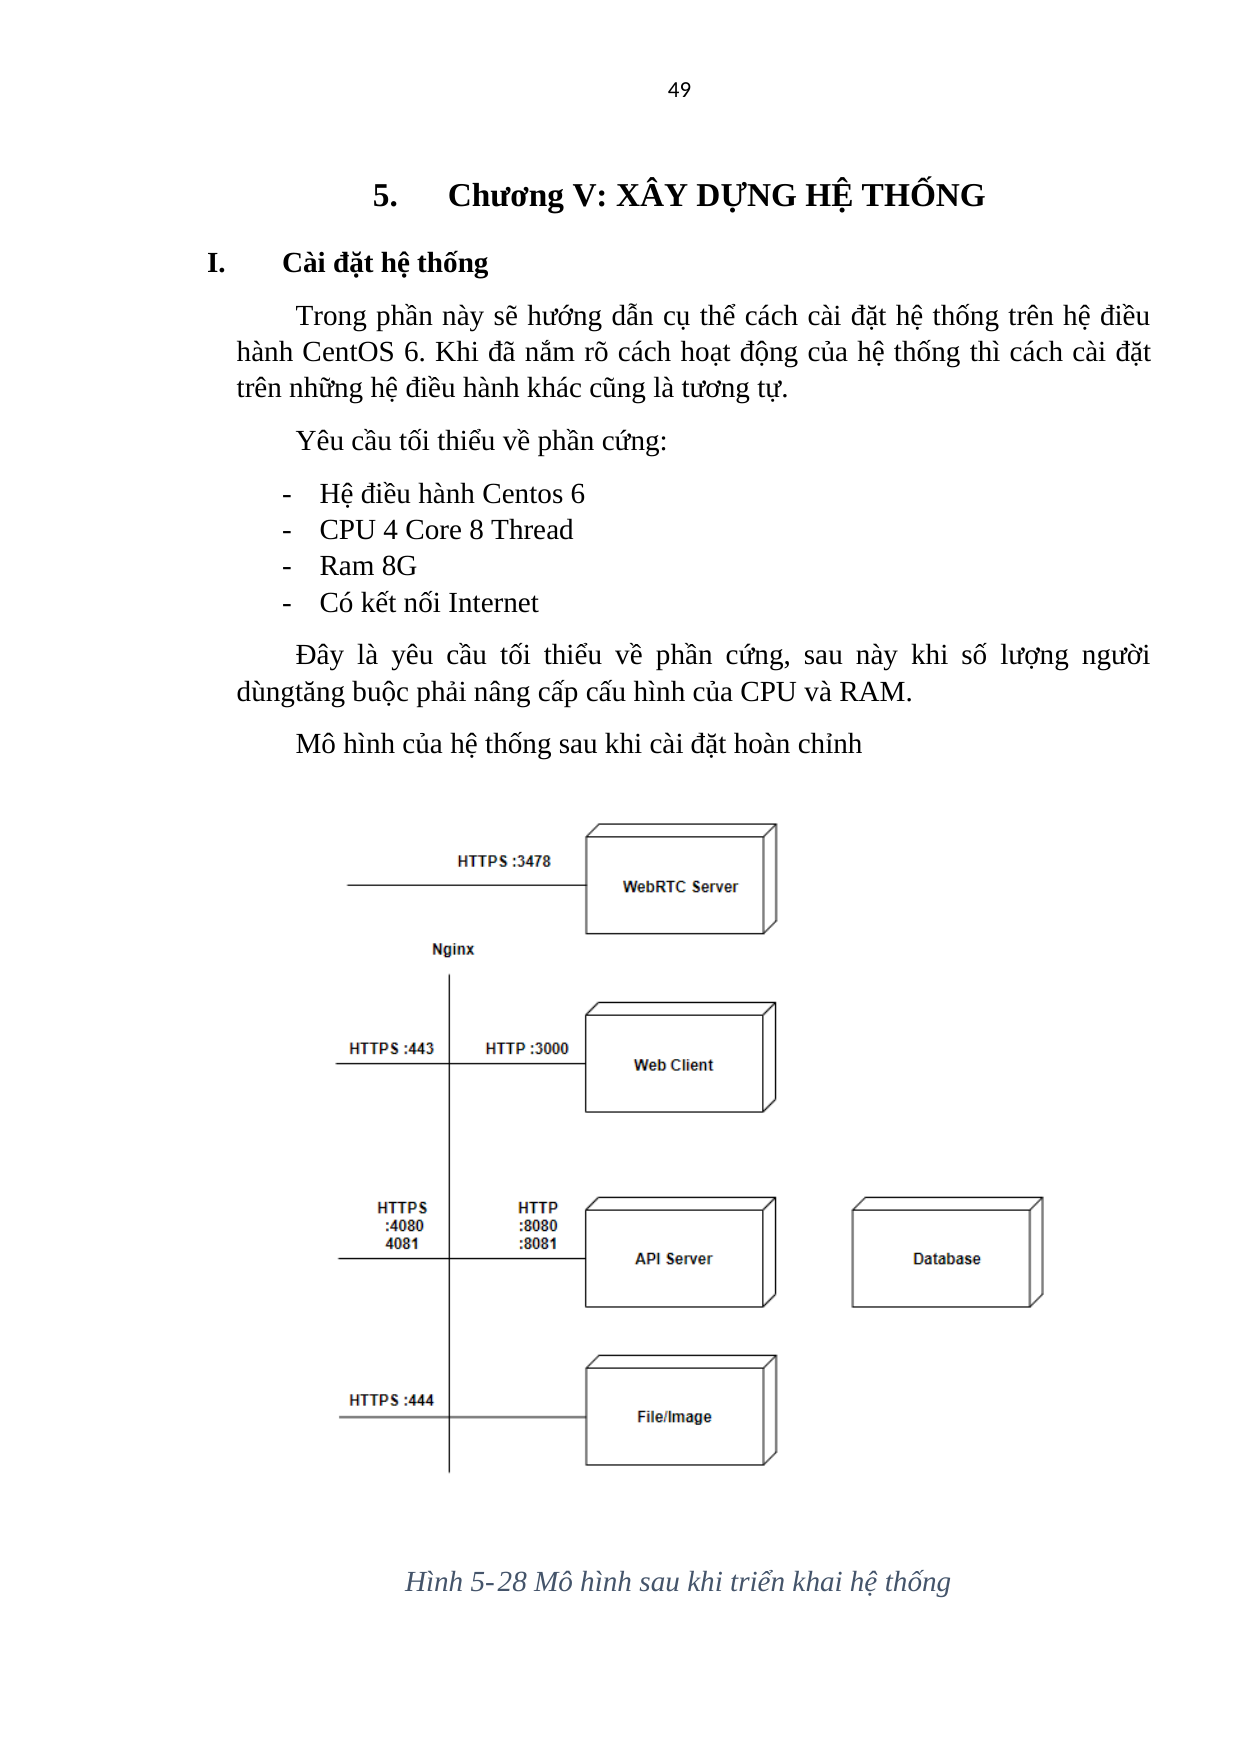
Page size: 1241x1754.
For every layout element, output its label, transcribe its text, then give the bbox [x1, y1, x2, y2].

picture [236, 779, 1086, 1546]
list Có kết nối Internet [282, 585, 1152, 618]
text Mô hình của hệ thống sau khi cài đặt hoàn chỉnh [236, 726, 1152, 760]
list CPU 4 Core 8 Thread [282, 512, 1152, 546]
text Yêu cầu tối thiểu về phần cứng: [236, 423, 1152, 457]
list Cài đặt hệ thống [207, 246, 1152, 279]
text Trong phần này sẽ hướng dẫn cụ thể cách cài đặt hệ thống trên hệ điều hành CentOS 6. Khi đã nắm rõ cách hoạt động của hệ thống thì cách cài đặt trên những hệ điều hành khác cũng là tương tự. [236, 298, 1152, 404]
list Ram 8G [282, 548, 1152, 582]
text Đây là yêu cầu tối thiểu về phần cứng, sau này khi số lượng người dùngtăng buộc phải nâng cấp cấu hình của CPU và RAM. [236, 637, 1152, 707]
subtitle Chương V: XÂY DỰNG HỆ THỐNG [207, 175, 1152, 213]
list Hệ điều hành Centos 6 [282, 476, 1152, 510]
